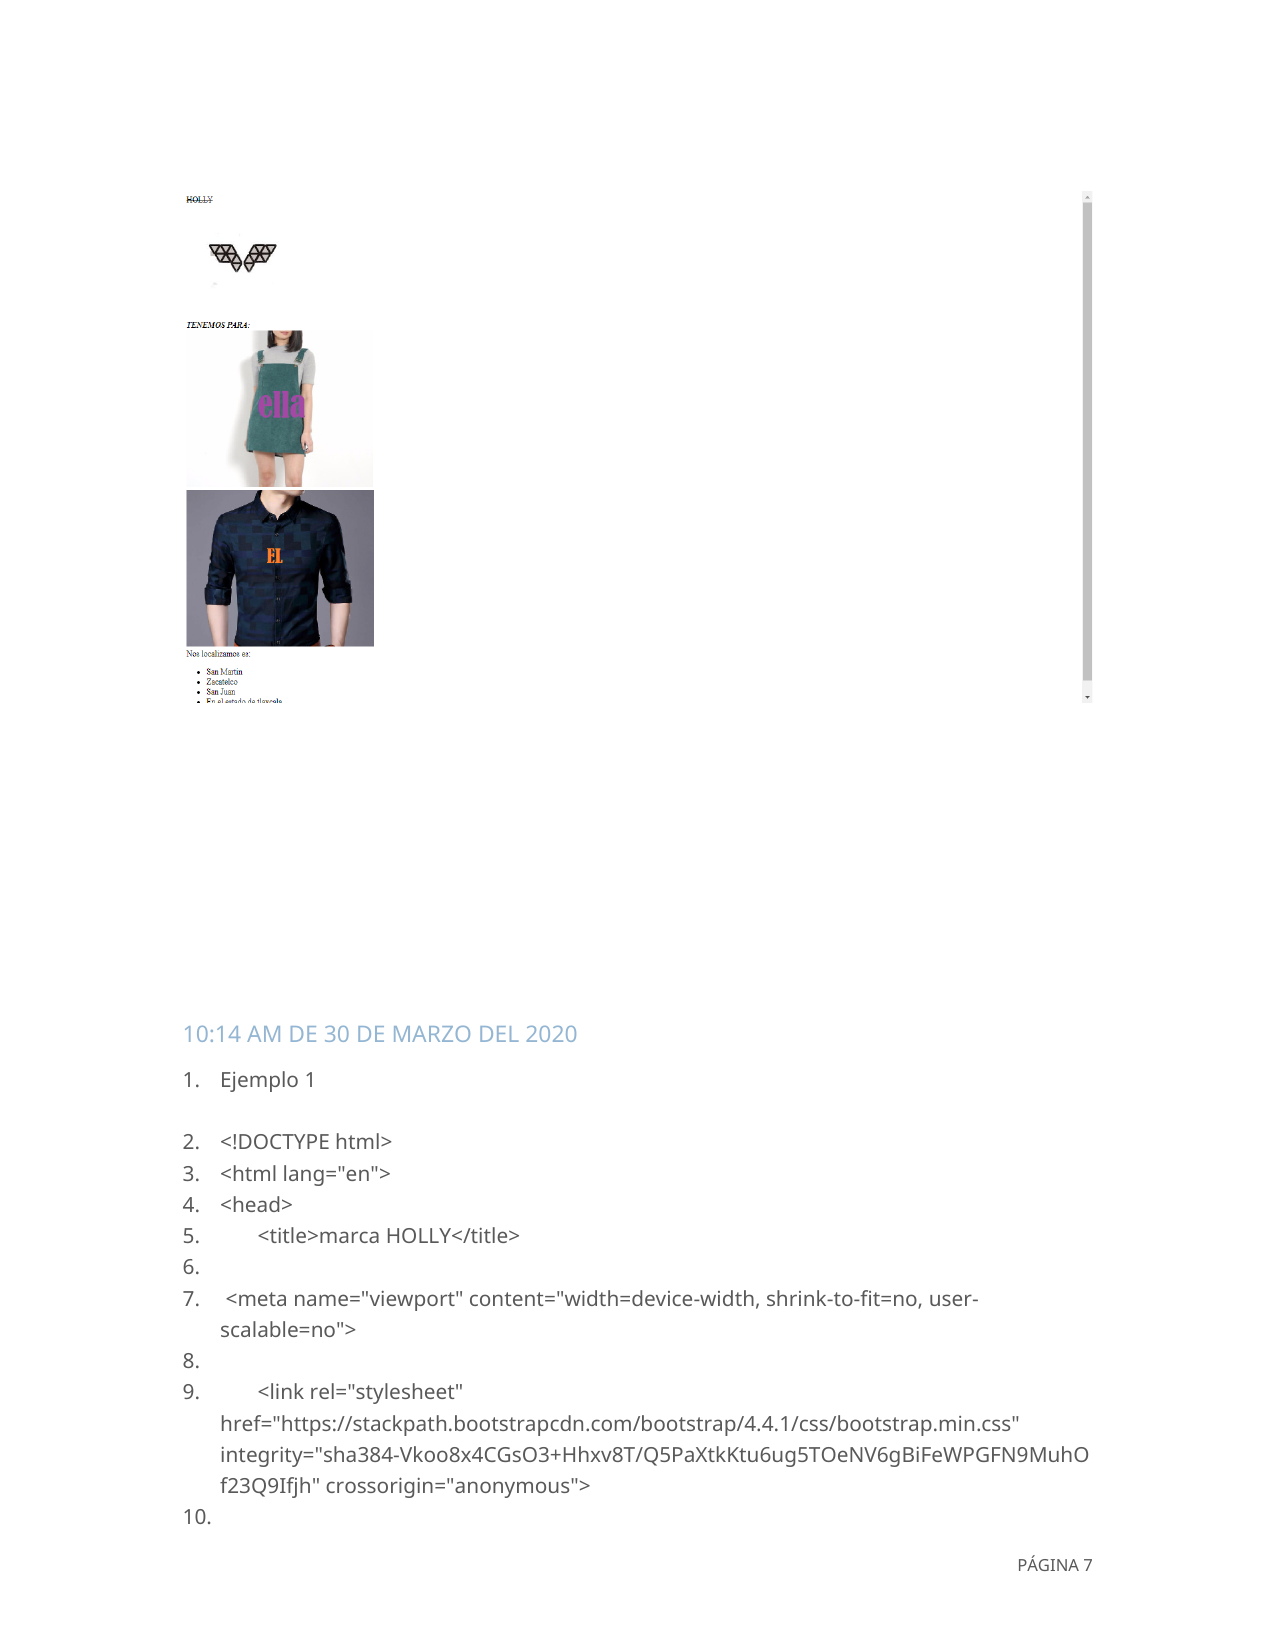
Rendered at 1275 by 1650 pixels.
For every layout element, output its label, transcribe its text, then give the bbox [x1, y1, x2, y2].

list <html lang="en"> [182, 1159, 1093, 1187]
picture [182, 191, 1093, 703]
subtitle 10:14 am de 30 de marzo del 2020 [182, 1018, 1093, 1049]
list <head> [182, 1190, 1093, 1218]
list <title>marca HOLLY</title> [182, 1221, 1093, 1250]
list Ejemplo 1 [182, 1065, 1093, 1093]
list <!DOCTYPE html> [182, 1127, 1093, 1156]
list <meta name="viewport" content="width=device-width, shrink-to-fit=no, user-scalable=no"> [182, 1284, 1093, 1343]
list <link rel="stylesheet" href="https://stackpath.bootstrapcdn.com/bootstrap/4.4.1/css/bootstrap.min.css" integrity="sha384-Vkoo8x4CGsO3+Hhxv8T/Q5PaXtkKtu6ug5TOeNV6gBiFeWPGFN9MuhOf23Q9Ifjh" crossorigin="anonymous"> [182, 1377, 1093, 1500]
